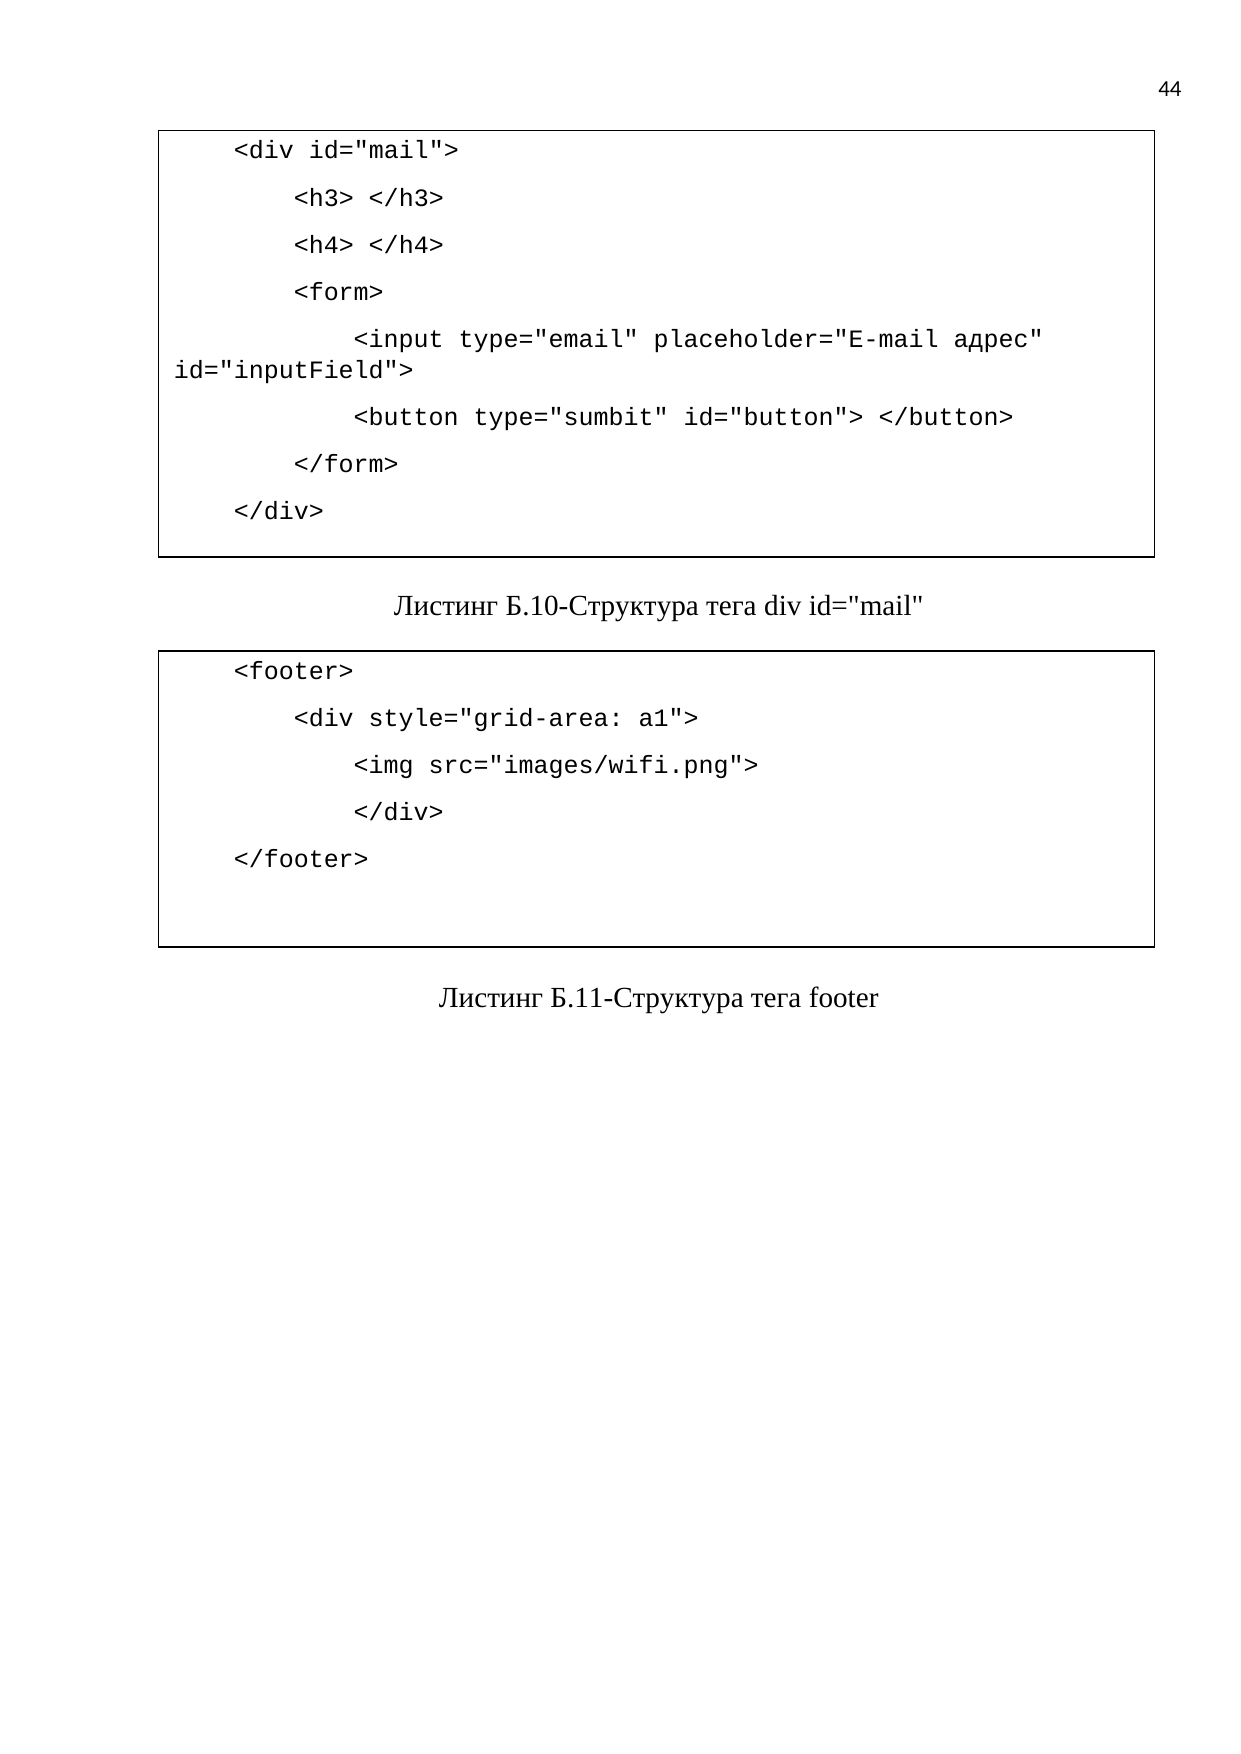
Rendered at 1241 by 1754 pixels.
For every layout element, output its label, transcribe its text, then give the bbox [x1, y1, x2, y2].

text Листинг Б.11-Структура тега footer [136, 980, 1181, 1013]
text Листинг Б.10-Структура тега div id="mail" [136, 588, 1181, 622]
